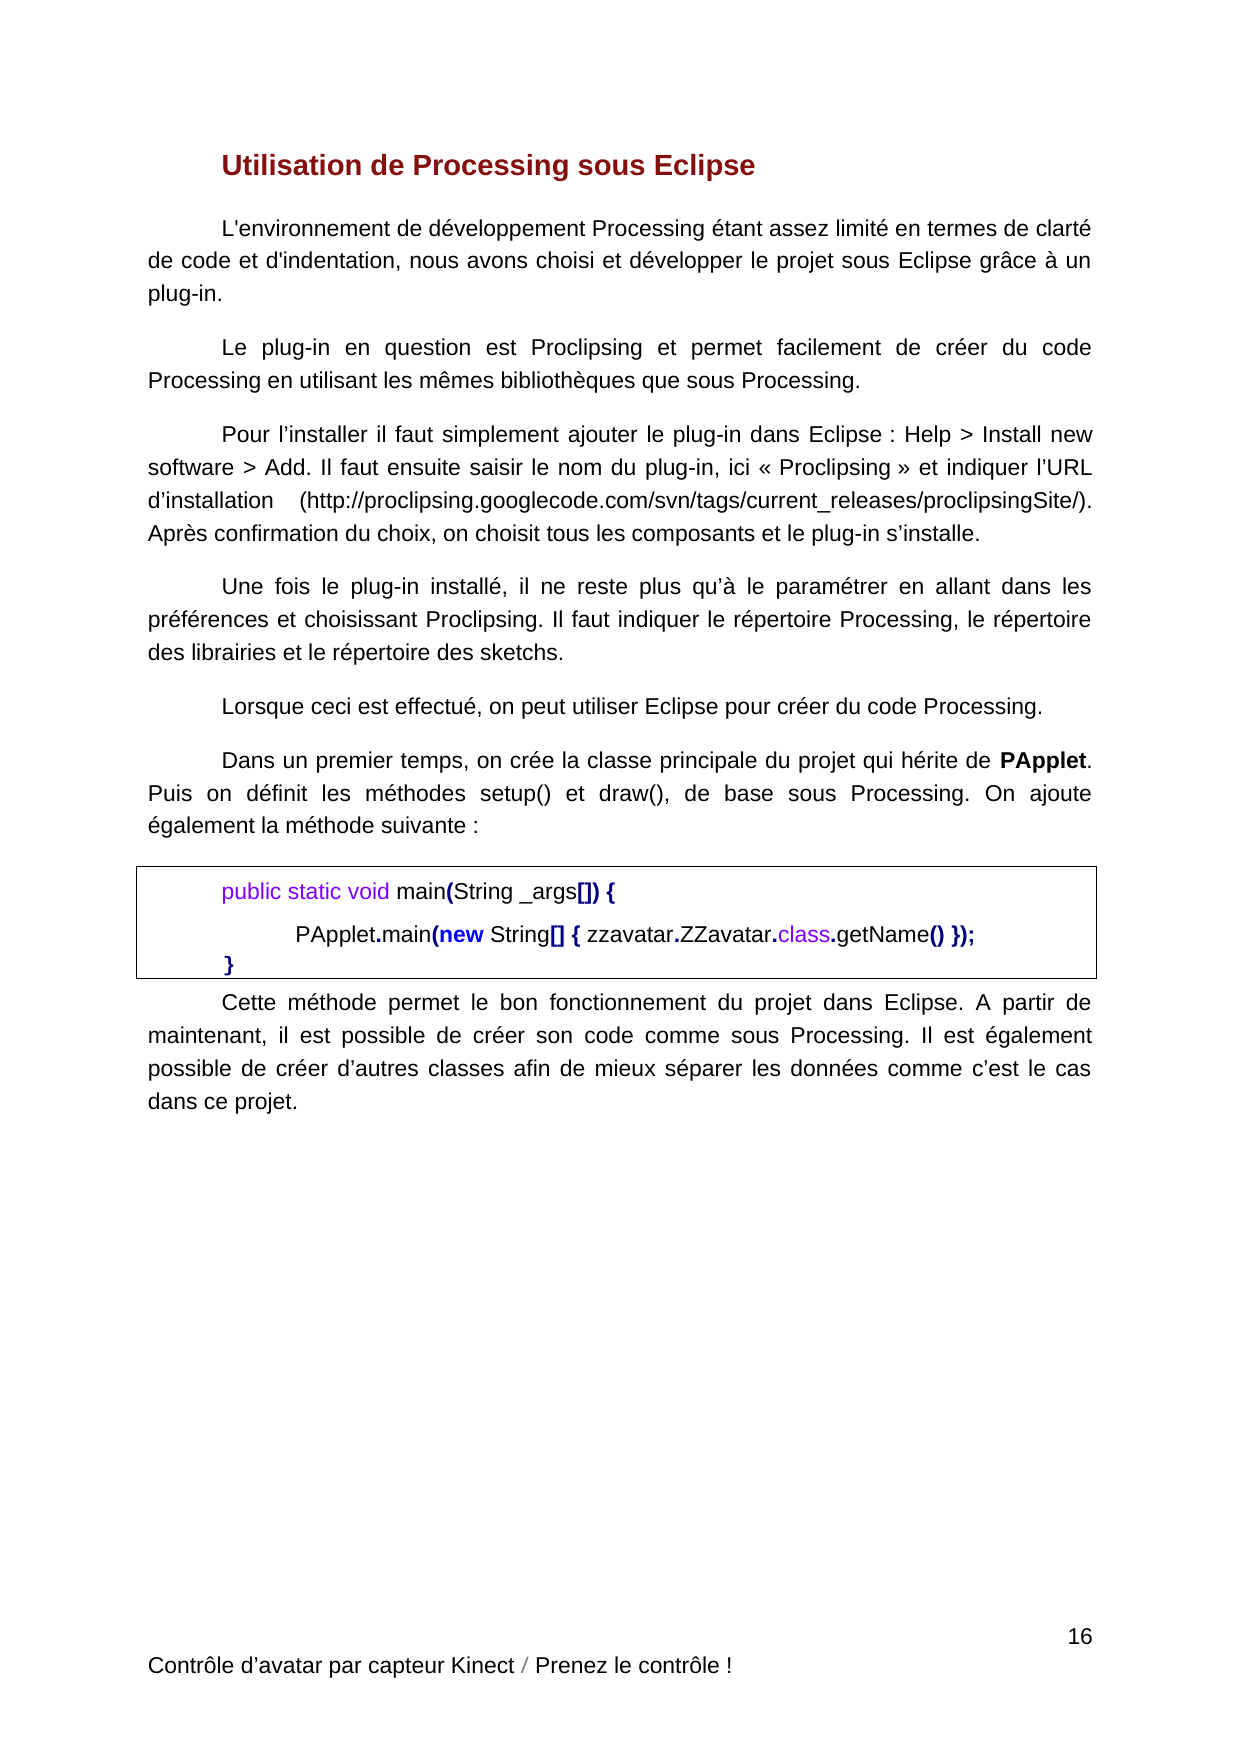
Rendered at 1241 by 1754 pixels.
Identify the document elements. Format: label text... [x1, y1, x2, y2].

text Lorsque ceci est effectué, on peut utiliser Eclipse pour créer du code Processing. [148, 693, 1093, 719]
text Une fois le plug-in installé, il ne reste plus qu’à le paramétrer en allant dans les préférences et choisissant Proclipsing. Il faut indiquer le répertoire Processing, le répertoire des librairies et le répertoire des sketchs. [148, 573, 1093, 665]
subtitle Utilisation de Processing sous Eclipse [148, 148, 1093, 181]
table_header public static void main(String _args[]) { PApplet.main(new String[] { zzavatar.ZZavatar.class.getName() }); } [137, 867, 1096, 977]
text Le plug-in en question est Proclipsing et permet facilement de créer du code Processing en utilisant les mêmes bibliothèques que sous Processing. [148, 334, 1093, 393]
text Cette méthode permet le bon fonctionnement du projet dans Eclipse. A partir de maintenant, il est possible de créer son code comme sous Processing. Il est également possible de créer d’autres classes afin de mieux séparer les données comme c’est le cas dans ce projet. [148, 989, 1093, 1114]
text Dans un premier temps, on crée la classe principale du projet qui hérite de PApplet. Puis on définit les méthodes setup() et draw(), de base sous Processing. On ajoute également la méthode suivante : [148, 747, 1093, 839]
text Pour l’installer il faut simplement ajouter le plug-in dans Eclipse : Help > Install new software > Add. Il faut ensuite saisir le nom du plug-in, ici « Proclipsing » et indiquer l’URL d’installation (http://proclipsing.googlecode.com/svn/tags/current_releases/proclipsingSite/). Après confirmation du choix, on choisit tous les composants et le plug-in s’installe. [148, 421, 1093, 546]
text L'environnement de développement Processing étant assez limité en termes de clarté de code et d'indentation, nous avons choisi et développer le projet sous Eclipse grâce à un plug-in. [148, 214, 1093, 307]
